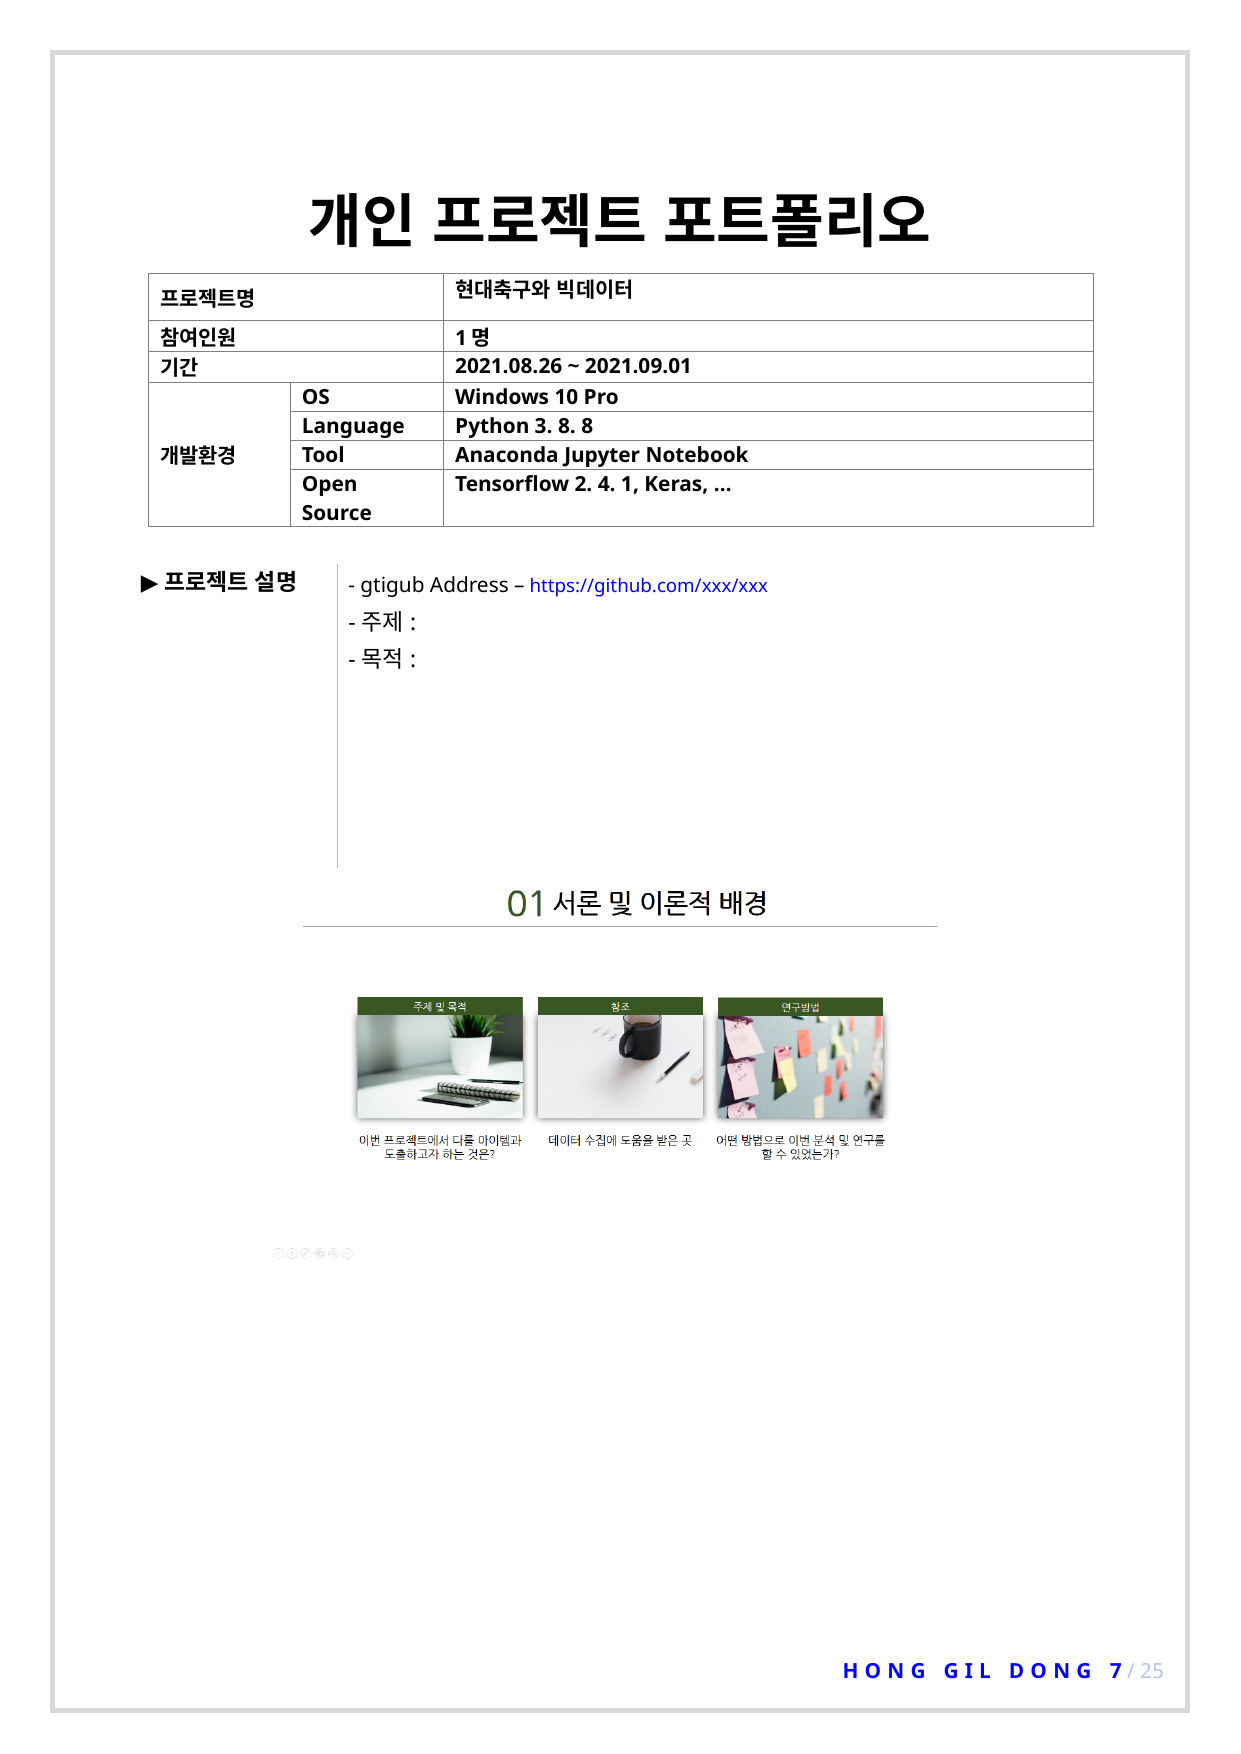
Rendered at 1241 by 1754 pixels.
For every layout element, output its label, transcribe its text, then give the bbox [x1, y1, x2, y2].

table_cell Tensorflow 2. 4. 1, Keras, … [444, 470, 1093, 526]
table_header - gtigub Address – https://github.com/xxx/xxx - 주제 : - 목적 : [338, 564, 1148, 868]
table_cell Python 3. 8. 8 [444, 412, 1093, 440]
table_cell OS [291, 383, 443, 411]
picture [271, 868, 969, 1260]
table_cell Open Source [291, 470, 443, 526]
table_cell Tool [291, 441, 443, 469]
table_cell 개발환경 [149, 383, 290, 526]
table_header ▶ 프로젝트 설명 [129, 564, 337, 868]
table_header 현대축구와 빅데이터 [444, 274, 1093, 320]
table_cell Windows 10 Pro [444, 383, 1093, 411]
table_cell Anaconda Jupyter Notebook [444, 441, 1093, 469]
table_cell Language [291, 412, 443, 440]
table_header 프로젝트명 [149, 274, 443, 320]
table_cell 참여인원 [149, 321, 443, 351]
text 개인 프로젝트 포트폴리오 [118, 161, 1122, 273]
table_cell 2021.08.26 ~ 2021.09.01 [444, 352, 1093, 382]
table_cell 1명 [444, 321, 1093, 351]
table_cell 기간 [149, 352, 443, 382]
